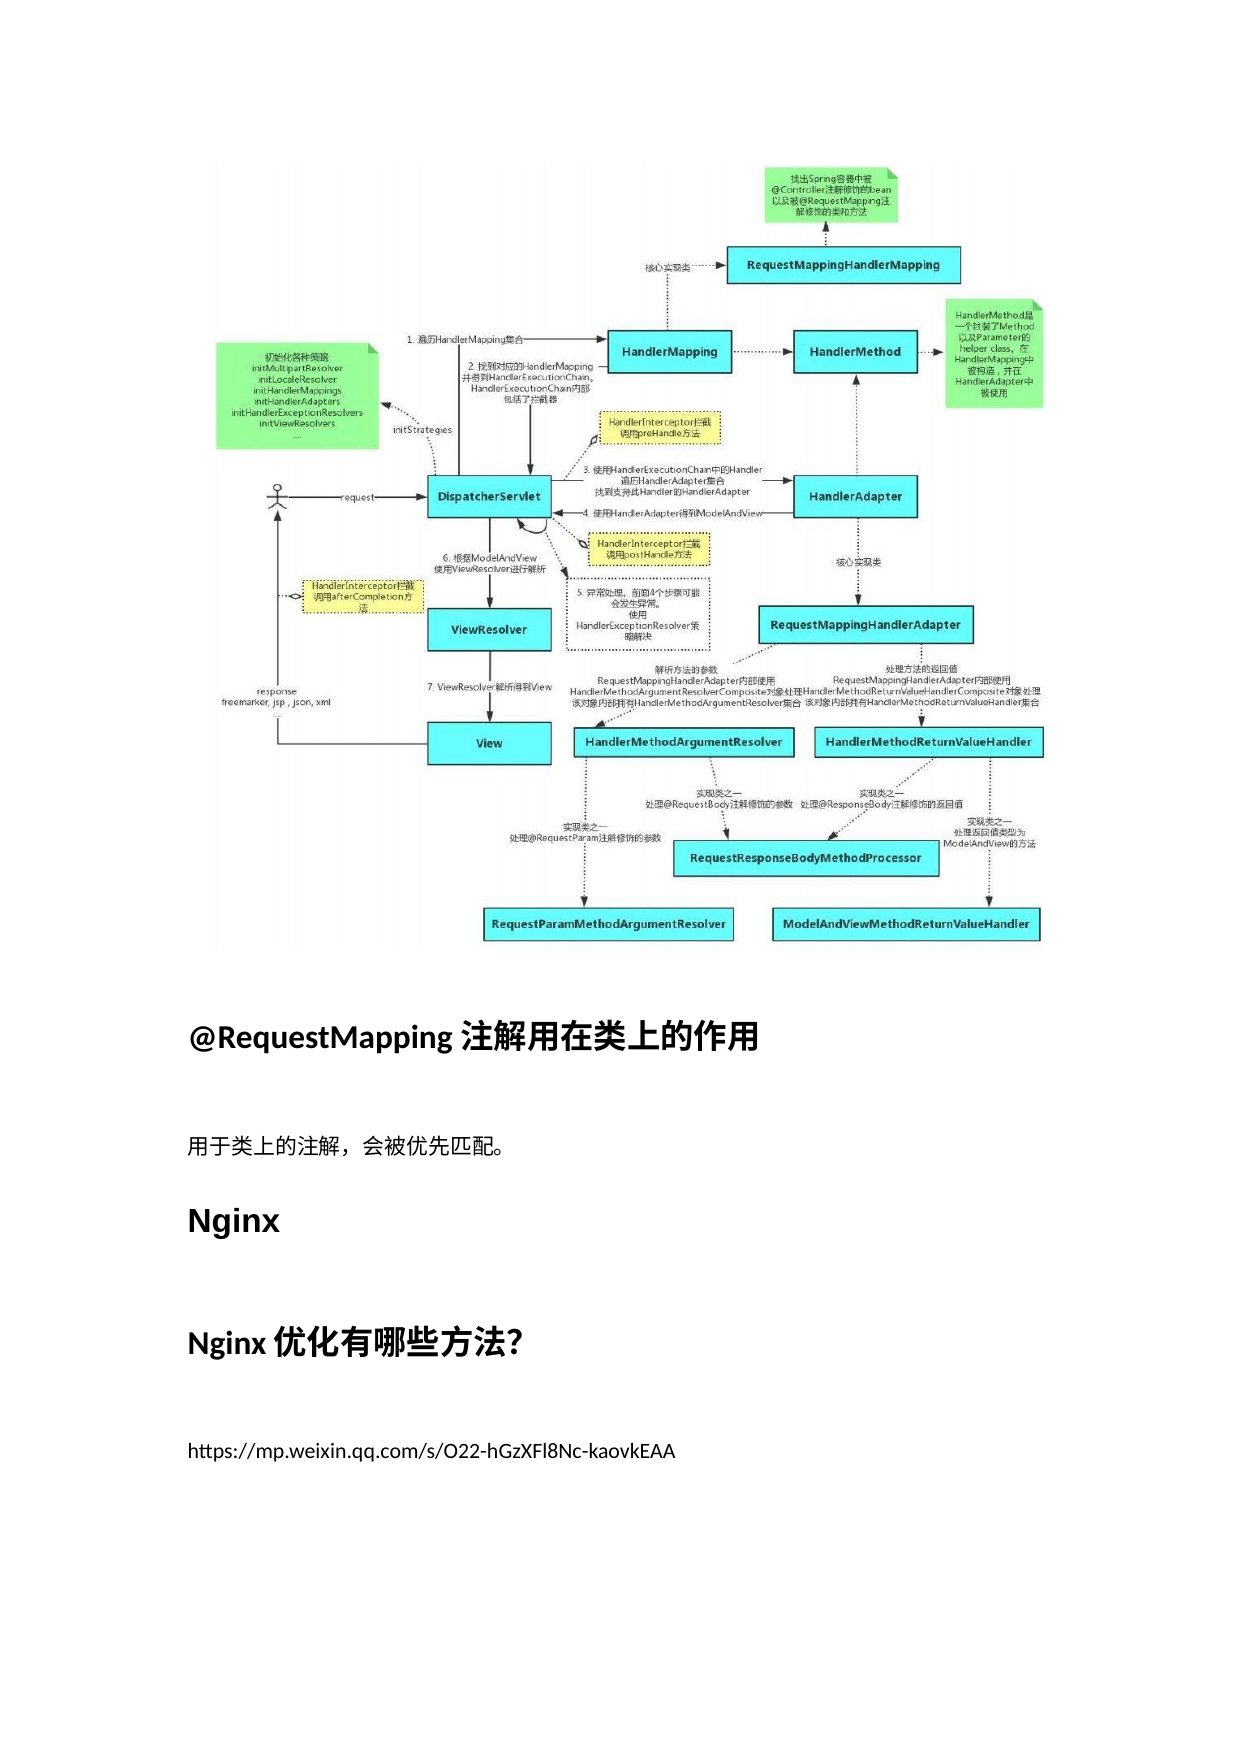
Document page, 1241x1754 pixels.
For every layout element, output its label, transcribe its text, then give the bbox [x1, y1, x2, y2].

text 用于类上的注解，会被优先匹配。 [187, 1128, 1053, 1161]
subtitle Nginx优化有哪些方法？ [187, 1308, 1053, 1373]
text https://mp.weixin.qq.com/s/O22-hGzXFl8Nc-kaovkEAA [187, 1434, 1053, 1467]
subtitle @RequestMapping 注解用在类上的作用 [187, 1002, 1053, 1067]
picture [187, 162, 1052, 950]
subtitle Nginx [187, 1188, 1053, 1253]
